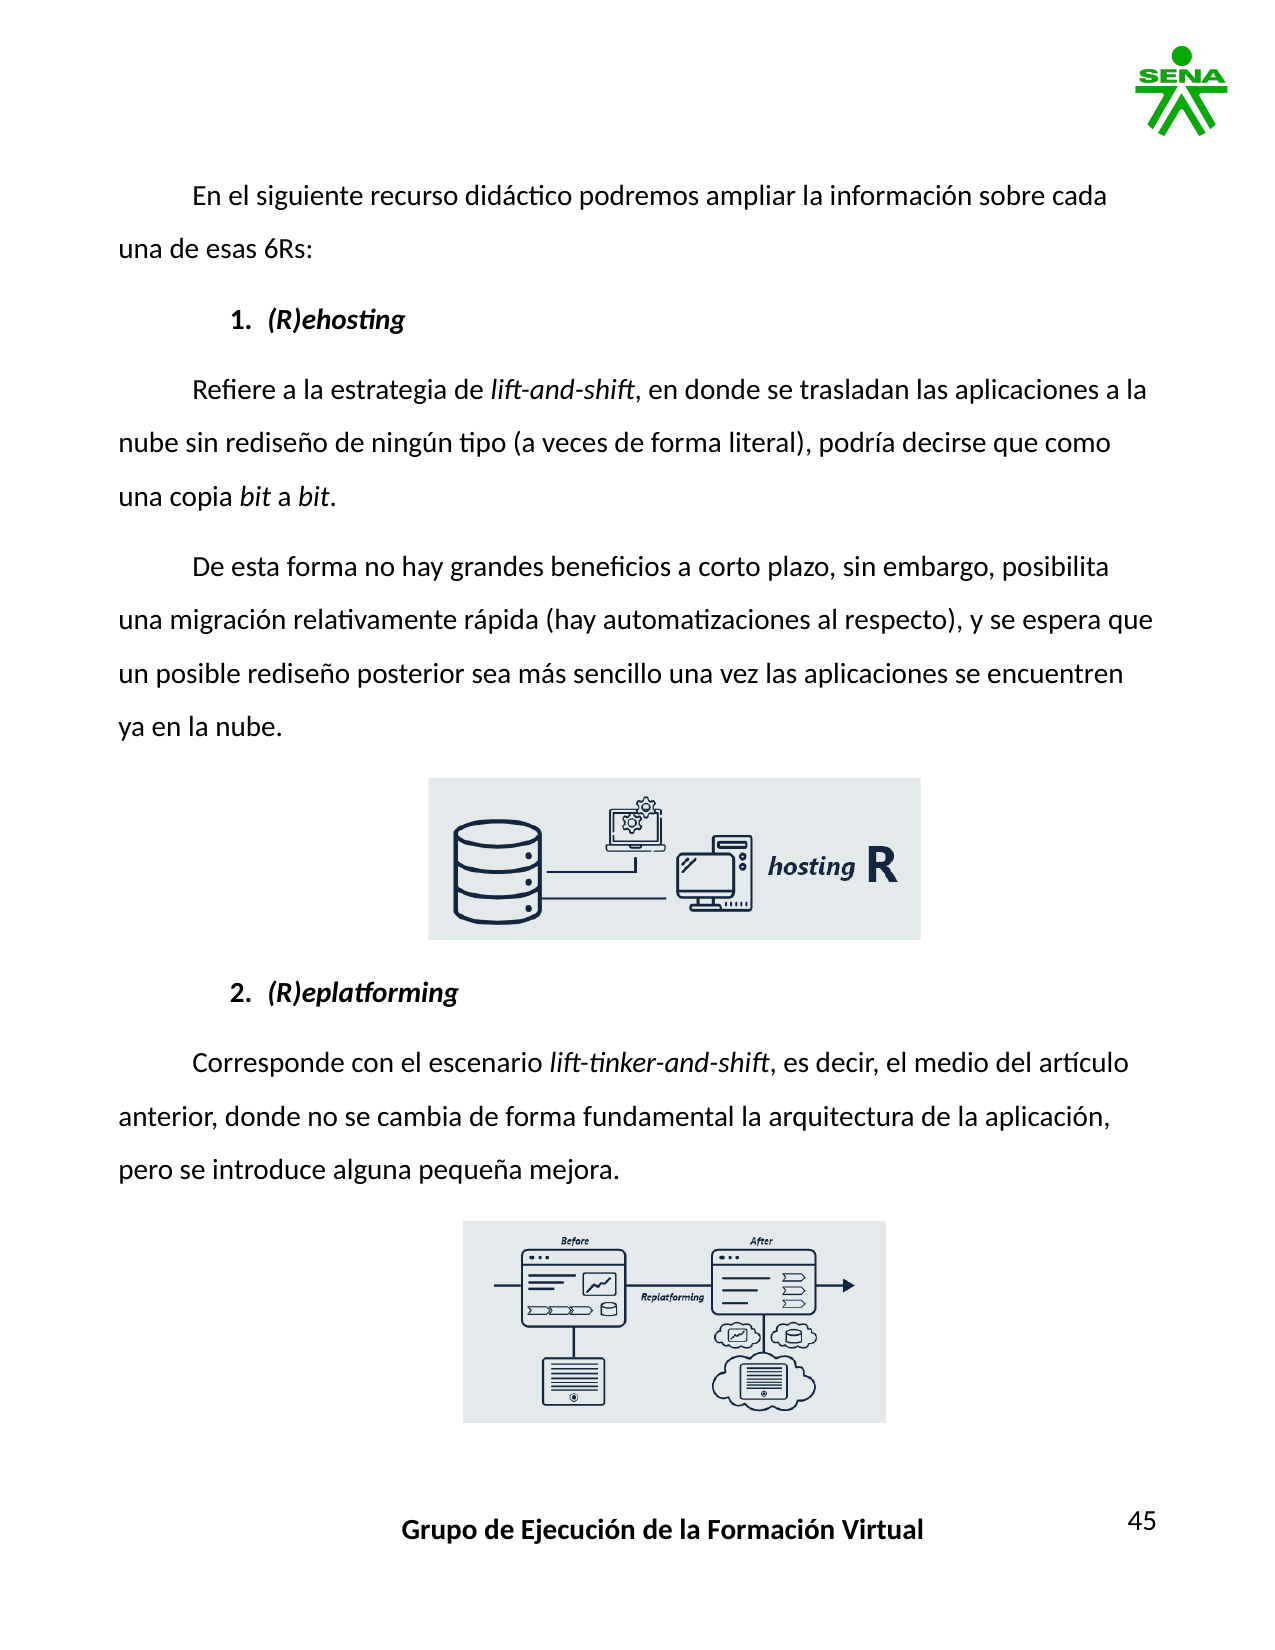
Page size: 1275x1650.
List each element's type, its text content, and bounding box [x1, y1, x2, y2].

text Refiere a la estrategia de lift-and-shift, en donde se trasladan las aplicaciones a la nube sin rediseño de ningún tipo (a veces de forma literal), podría decirse que como una copia bit a bit. [118, 371, 1157, 513]
text Corresponde con el escenario lift-tinker-and-shift, es decir, el medio del artículo anterior, donde no se cambia de forma fundamental la arquitectura de la aplicación, pero se introduce alguna pequeña mejora. [118, 1044, 1157, 1187]
picture [428, 778, 921, 940]
text De esta forma no hay grandes beneficios a corto plazo, sin embargo, posibilita una migración relativamente rápida (hay automatizaciones al respecto), y se espera que un posible rediseño posterior sea más sencillo una vez las aplicaciones se encuentren ya en la nube. [118, 548, 1157, 744]
list (R)ehosting [229, 301, 1157, 336]
list (R)eplatforming [229, 974, 1157, 1010]
picture [462, 1221, 886, 1423]
picture [1135, 46, 1228, 136]
text En el siguiente recurso didáctico podremos ampliar la información sobre cada una de esas 6Rs: [118, 177, 1157, 266]
